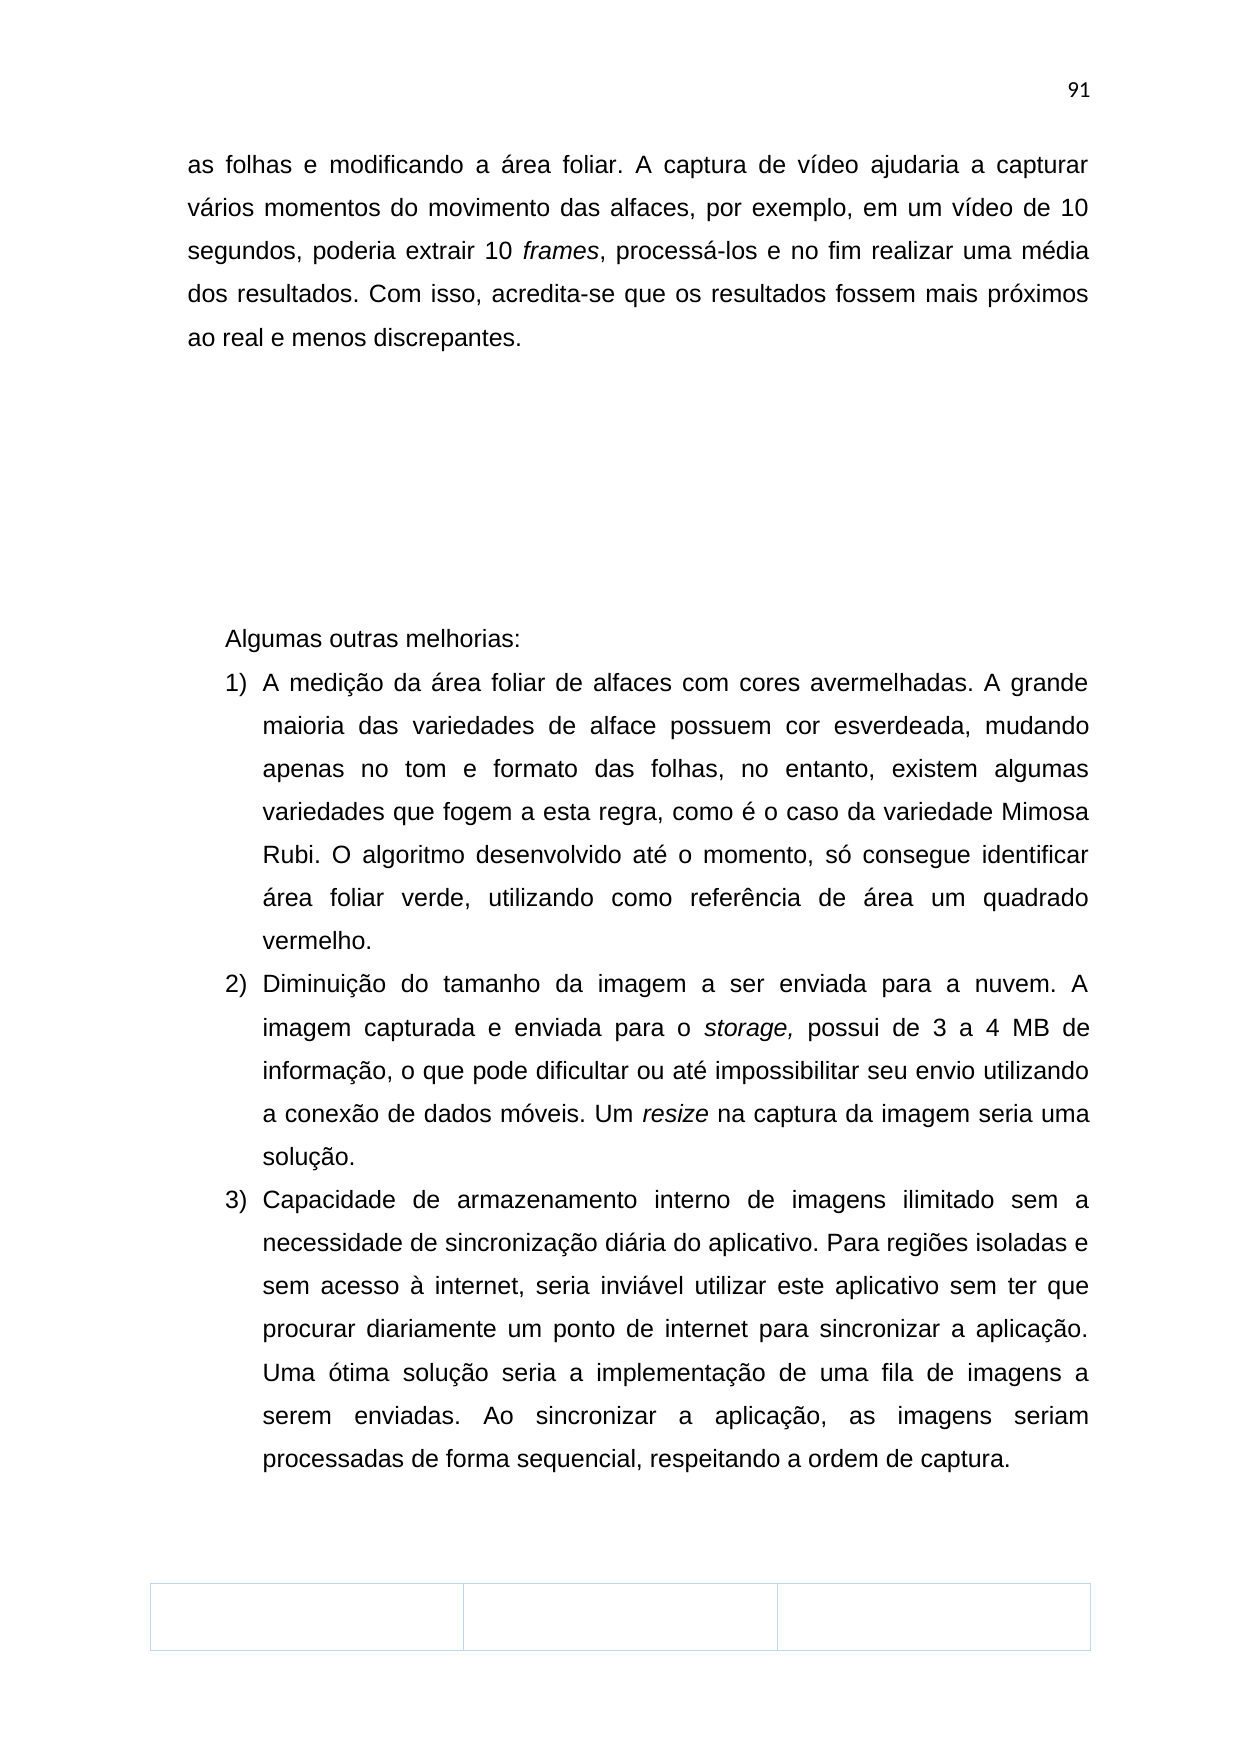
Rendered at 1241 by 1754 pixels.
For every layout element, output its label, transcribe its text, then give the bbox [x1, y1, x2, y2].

list Diminuição do tamanho da imagem a ser enviada para a nuvem. A imagem capturada e enviada para o storage, possui de 3 a 4 MB de informação, o que pode dificultar ou até impossibilitar seu envio utilizando a conexão de dados móveis. Um resize na captura da imagem seria uma solução. [225, 969, 1090, 1171]
list Capacidade de armazenamento interno de imagens ilimitado sem a necessidade de sincronização diária do aplicativo. Para regiões isoladas e sem acesso à internet, seria inviável utilizar este aplicativo sem ter que procurar diariamente um ponto de internet para sincronizar a aplicação. Uma ótima solução seria a implementação de uma fila de imagens a serem enviadas. Ao sincronizar a aplicação, as imagens seriam processadas de forma sequencial, respeitando a ordem de captura. [225, 1185, 1090, 1472]
text Algumas outras melhorias: [187, 624, 1090, 653]
list A medição da área foliar de alfaces com cores avermelhadas. A grande maioria das variedades de alface possuem cor esverdeada, mudando apenas no tom e formato das folhas, no entanto, existem algumas variedades que fogem a esta regra, como é o caso da variedade Mimosa Rubi. O algoritmo desenvolvido até o momento, só consegue identificar área foliar verde, utilizando como referência de área um quadrado vermelho. [225, 667, 1090, 955]
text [187, 150, 1090, 351]
